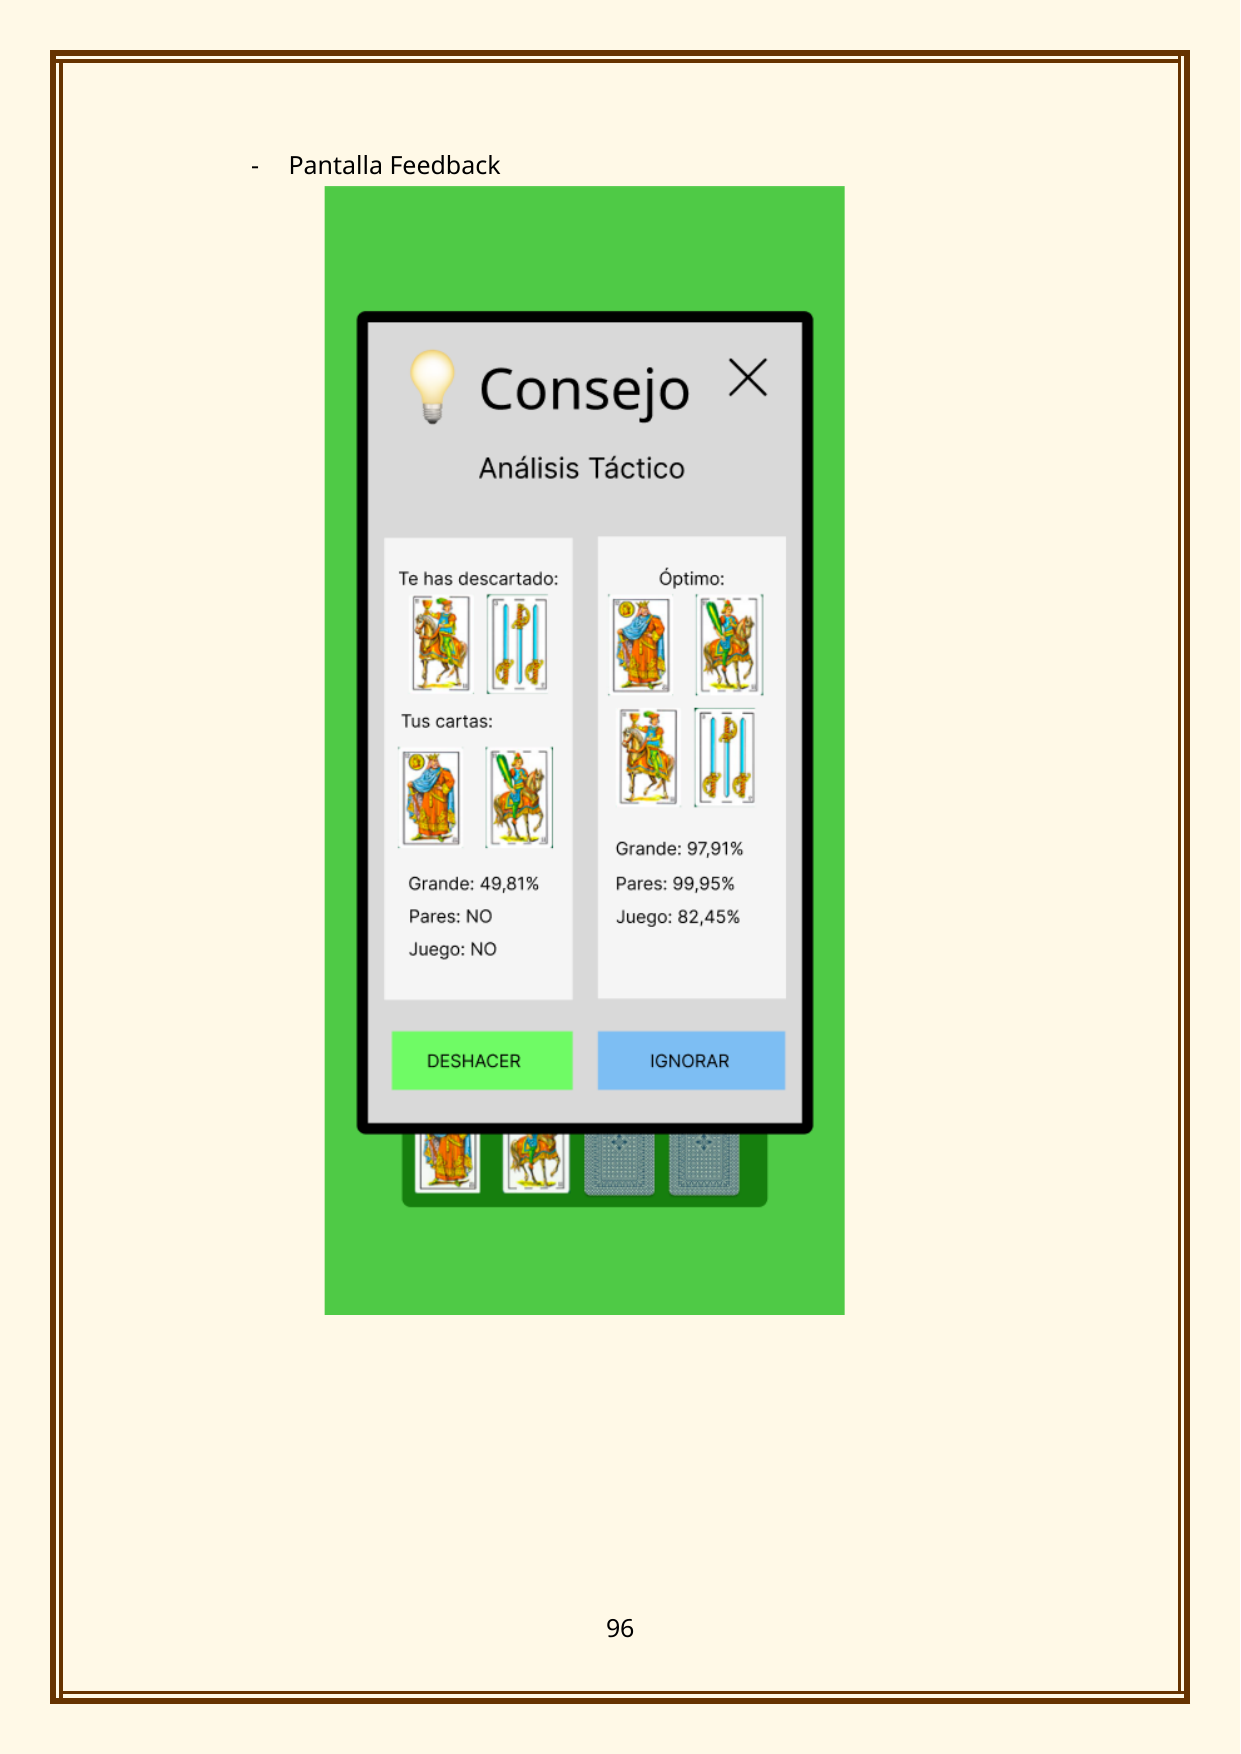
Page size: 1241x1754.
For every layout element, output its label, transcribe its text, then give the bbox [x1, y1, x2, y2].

picture [324, 186, 845, 1315]
list Pantalla Feedback [251, 147, 1063, 182]
